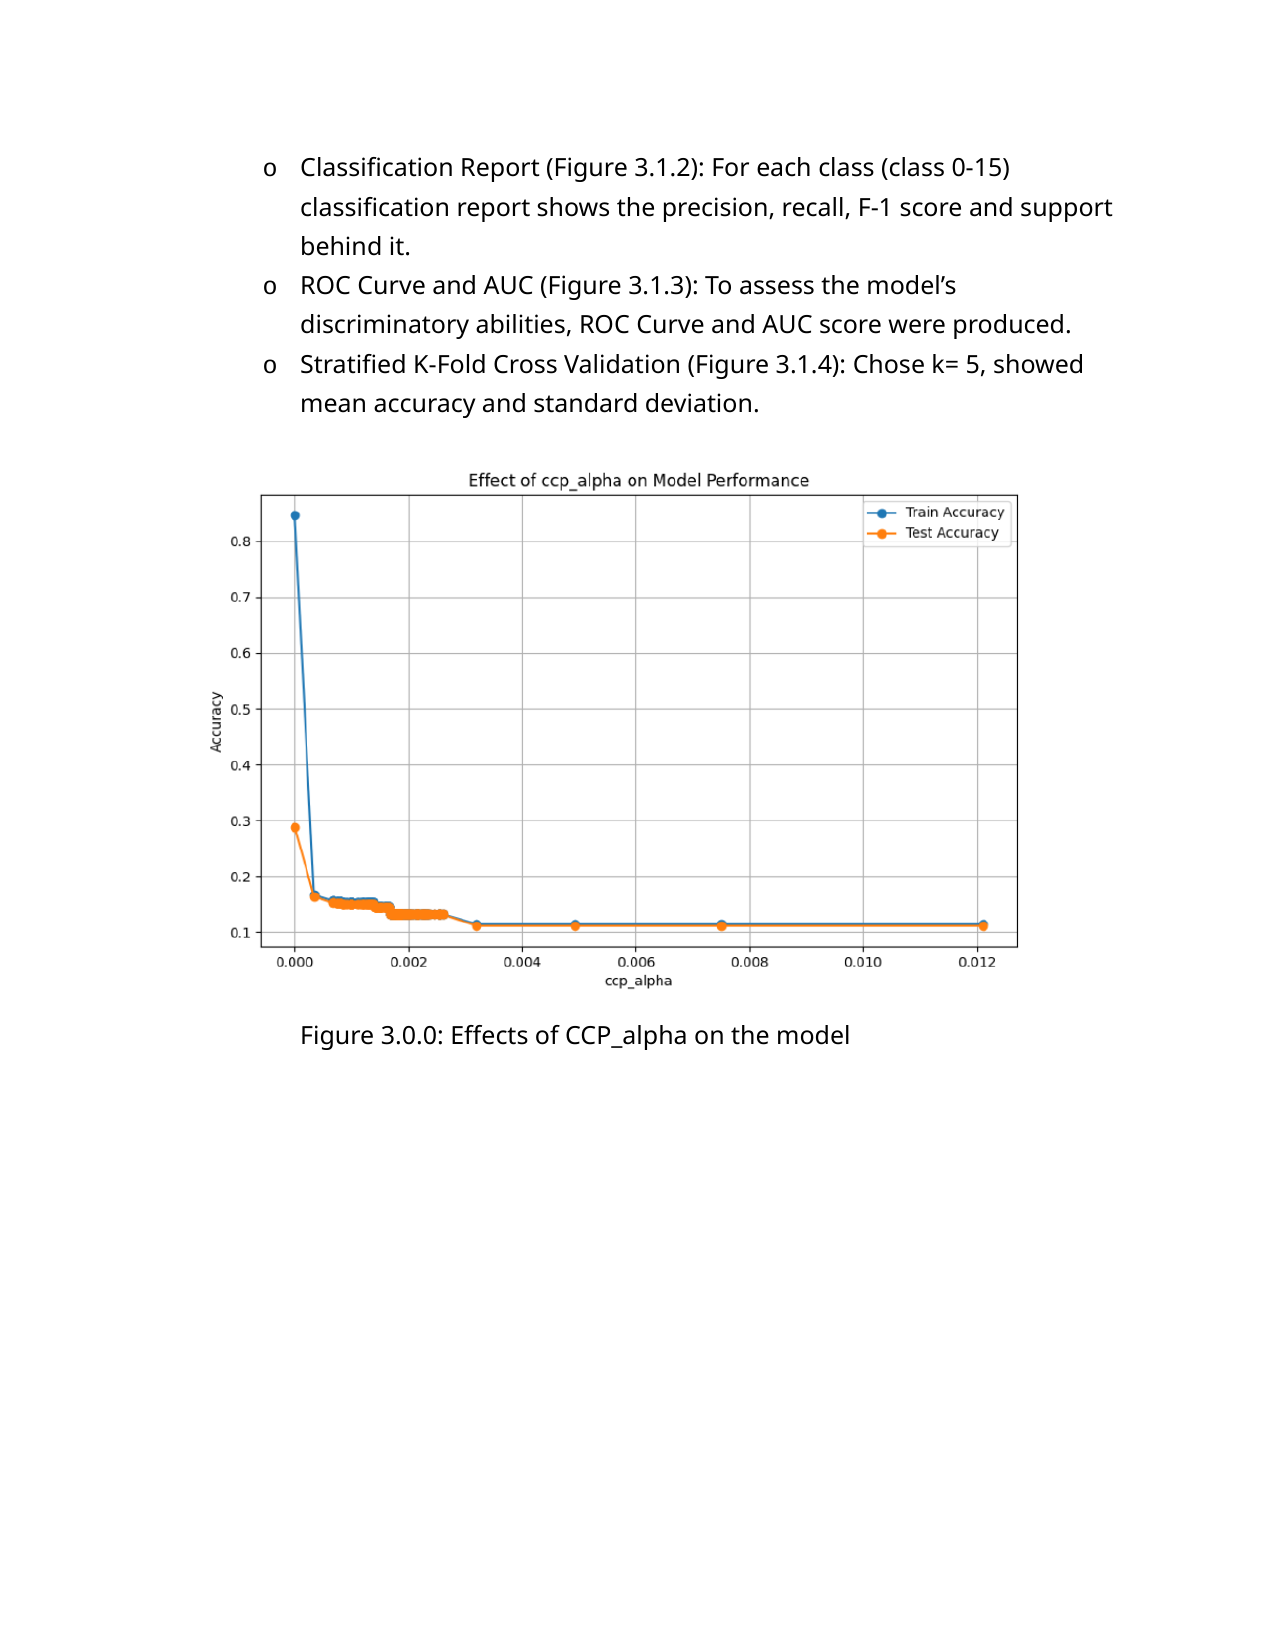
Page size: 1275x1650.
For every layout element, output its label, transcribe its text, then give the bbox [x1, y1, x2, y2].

list ROC Curve and AUC (Figure 3.1.3): To assess the model’s discriminatory abilities, ROC Curve and AUC score were produced. [262, 268, 1125, 341]
picture [137, 424, 1109, 1006]
list Stratified K-Fold Cross Validation (Figure 3.1.4): Chose k= 5, showed mean accuracy and standard deviation. [262, 346, 1125, 420]
list Classification Report (Figure 3.1.2): For each class (class 0-15) classification report shows the precision, recall, F-1 score and support behind it. [262, 150, 1125, 263]
